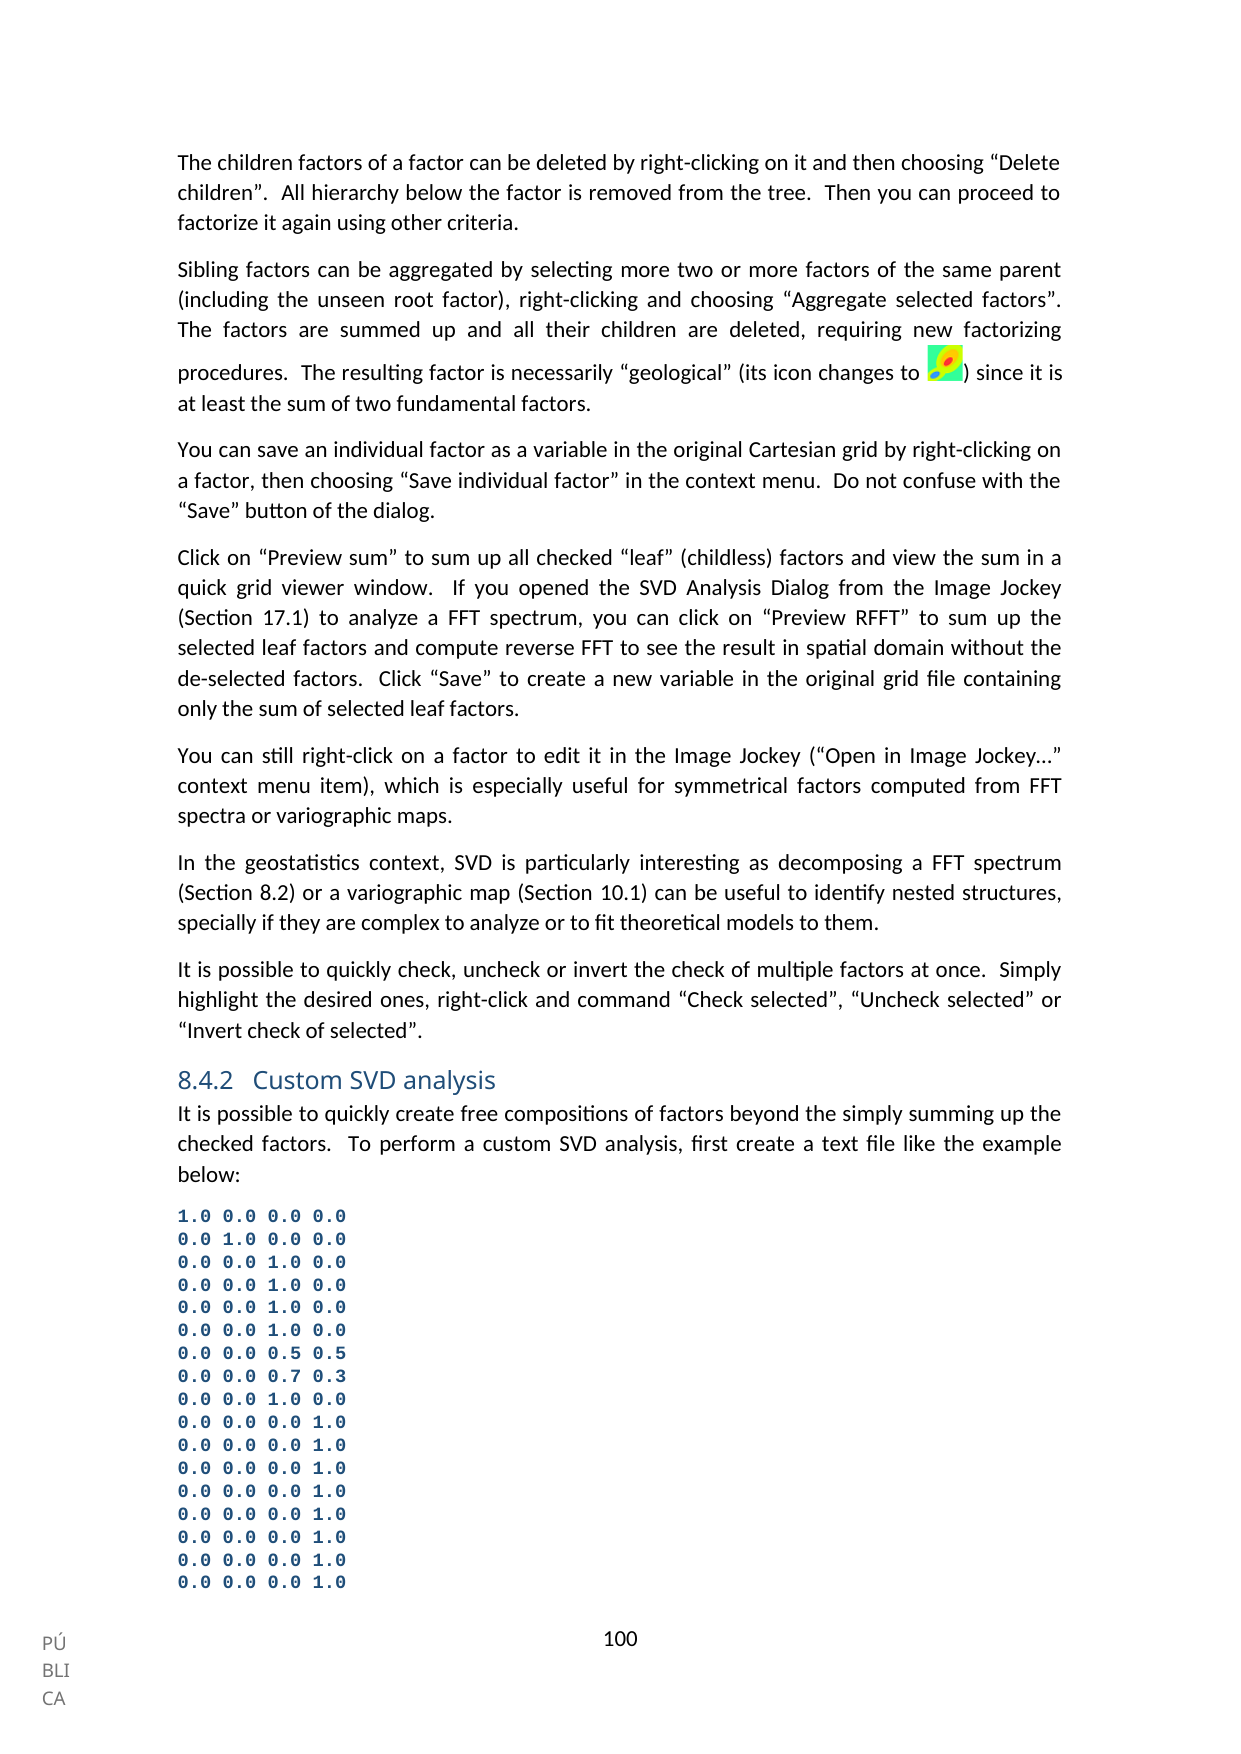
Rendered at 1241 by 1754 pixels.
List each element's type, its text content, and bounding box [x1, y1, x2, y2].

text 0.0 0.0 1.0 0.0 [177, 1275, 1063, 1297]
text 0.0 0.0 0.0 1.0 [177, 1504, 1063, 1526]
text 0.0 1.0 0.0 0.0 [177, 1229, 1063, 1251]
text 0.0 0.0 0.0 1.0 [177, 1482, 1063, 1503]
text You can save an individual factor as a variable in the original Cartesian grid by right-clicking on a factor, then choosing “Save individual factor” in the context menu. Do not confuse with the “Save” button of the dialog. [177, 436, 1063, 524]
text In the geostatistics context, SVD is particularly interesting as decomposing a FFT spectrum (Section 8.2) or a variographic map (Section 10.1) can be useful to identify nested structures, specially if they are complex to analyze or to fit theoretical models to them. [177, 848, 1063, 936]
text 0.0 0.0 1.0 0.0 [177, 1321, 1063, 1342]
text 0.0 0.0 1.0 0.0 [177, 1298, 1063, 1319]
text It is possible to quickly create free compositions of factors beyond the simply summing up the checked factors. To perform a custom SVD analysis, first create a text file like the example below: [177, 1099, 1063, 1188]
text 0.0 0.0 0.0 1.0 [177, 1459, 1063, 1480]
text It is possible to quickly check, uncheck or invert the check of multiple factors at once. Simply highlight the desired ones, right-click and command “Check selected”, “Uncheck selected” or “Invert check of selected”. [177, 955, 1063, 1044]
text 0.0 0.0 0.5 0.5 [177, 1344, 1063, 1365]
text You can still right-click on a factor to edit it in the Image Jockey (“Open in Image Jockey…” context menu item), which is especially useful for symmetrical factors computed from FFT spectra or variographic maps. [177, 741, 1063, 829]
text Sibling factors can be aggregated by selecting more two or more factors of the same parent (including the unseen root factor), right-clicking and choosing “Aggregate selected factors”. The factors are summed up and all their children are deleted, requiring new factorizing procedures. The resulting factor is necessarily “geological” (its icon changes to ) since it is at least the sum of two fundamental factors. [177, 255, 1063, 417]
text 0.0 0.0 1.0 0.0 [177, 1390, 1063, 1411]
text The children factors of a factor can be deleted by right-clicking on it and then choosing “Delete children”. All hierarchy below the factor is removed from the tree. Then you can proceed to factorize it again using other criteria. [177, 148, 1063, 236]
text 0.0 0.0 0.7 0.3 [177, 1367, 1063, 1388]
text 0.0 0.0 0.0 1.0 [177, 1413, 1063, 1434]
text 0.0 0.0 0.0 1.0 [177, 1527, 1063, 1549]
text 0.0 0.0 0.0 1.0 [177, 1550, 1063, 1572]
text 0.0 0.0 0.0 1.0 [177, 1436, 1063, 1457]
subtitle Custom SVD analysis [177, 1063, 1063, 1097]
picture [927, 345, 963, 381]
text 0.0 0.0 1.0 0.0 [177, 1252, 1063, 1274]
text 1.0 0.0 0.0 0.0 [177, 1207, 1063, 1228]
text Click on “Preview sum” to sum up all checked “leaf” (childless) factors and view the sum in a quick grid viewer window. If you opened the SVD Analysis Dialog from the Image Jockey (Section 17.1) to analyze a FFT spectrum, you can click on “Preview RFFT” to sum up the selected leaf factors and compute reverse FFT to see the result in spatial domain without the de-selected factors. Click “Save” to create a new variable in the original grid file containing only the sum of selected leaf factors. [177, 543, 1063, 722]
text 0.0 0.0 0.0 1.0 [177, 1573, 1063, 1594]
